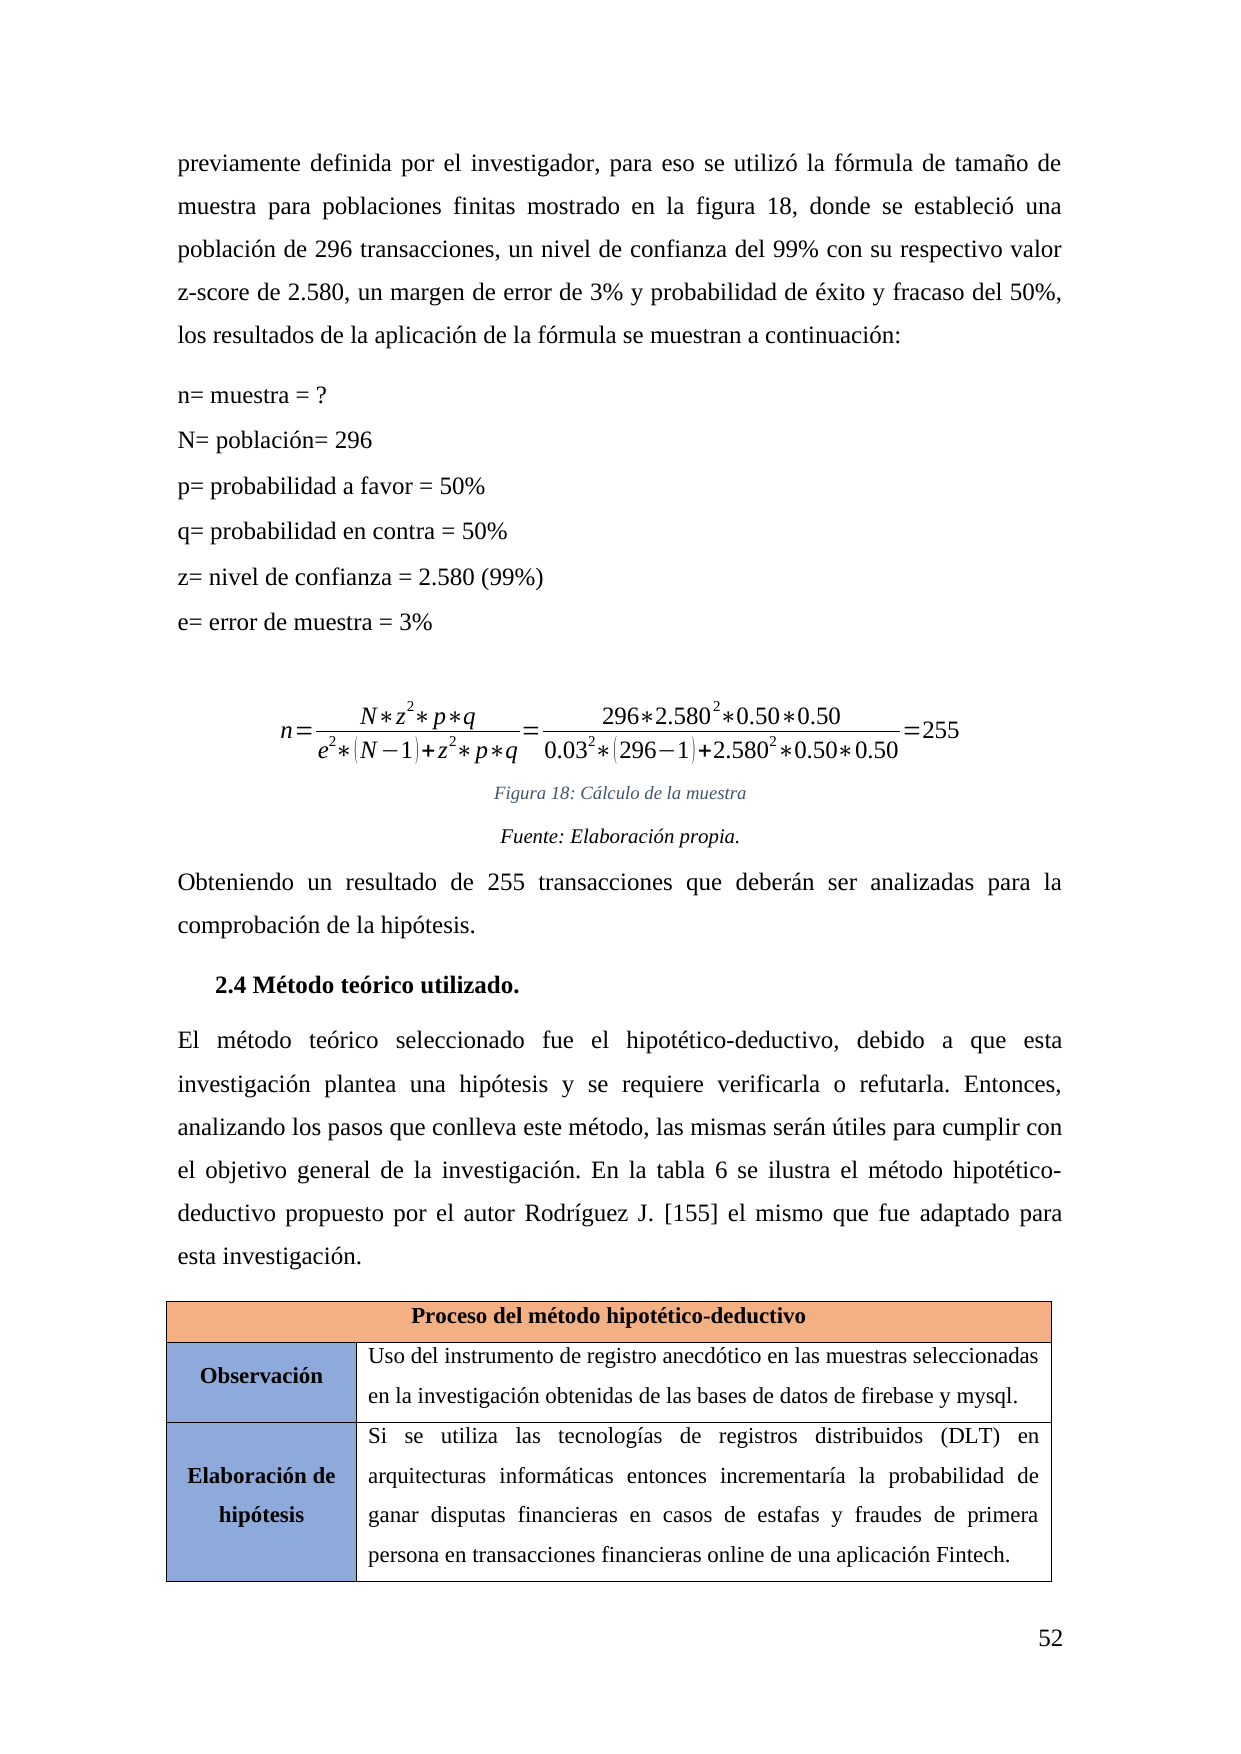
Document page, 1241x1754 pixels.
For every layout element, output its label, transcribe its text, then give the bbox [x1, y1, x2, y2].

text N= población= 296 [177, 425, 1063, 454]
text n= muestra = ? [177, 380, 1063, 409]
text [177, 148, 1063, 349]
text Obteniendo un resultado de 255 transacciones que deberán ser analizadas para la comprobación de la hipótesis. [177, 867, 1063, 939]
table_cell Elaboración de hipótesis [167, 1423, 356, 1581]
table_header Proceso del método hipotético-deductivo [167, 1302, 1051, 1342]
text Fuente: Elaboración propia. [177, 824, 1063, 848]
text z= nivel de confianza = 2.580 (99%) [177, 562, 1063, 590]
text q= probabilidad en contra = 50% [177, 516, 1063, 545]
text El método teórico seleccionado fue el hipotético-deductivo, debido a que esta investigación plantea una hipótesis y se requiere verificarla o refutarla. Entonces, analizando los pasos que conlleva este método, las mismas serán útiles para cumplir con el objetivo general de la investigación. En la tabla 6 se ilustra el método hipotético-deductivo propuesto por el autor Rodríguez J. el mismo que fue adaptado para esta investigación. [177, 1026, 1063, 1270]
text p= probabilidad a favor = 50% [177, 471, 1063, 499]
table_cell Uso del instrumento de registro anecdótico en las muestras seleccionadas en la investigación obtenidas de las bases de datos de firebase y mysql. [357, 1343, 1051, 1422]
text Figura 18: Cálculo de la muestra [177, 782, 1063, 804]
table_cell Si se utiliza las tecnologías de registros distribuidos (DLT) en arquitecturas informáticas entonces incrementaría la probabilidad de ganar disputas financieras en casos de estafas y fraudes de primera persona en transacciones financieras online de una aplicación Fintech. [357, 1423, 1051, 1581]
text e= error de muestra = 3% [177, 607, 1063, 636]
table_cell Observación [167, 1343, 356, 1422]
list Método teórico utilizado. [215, 970, 1063, 999]
